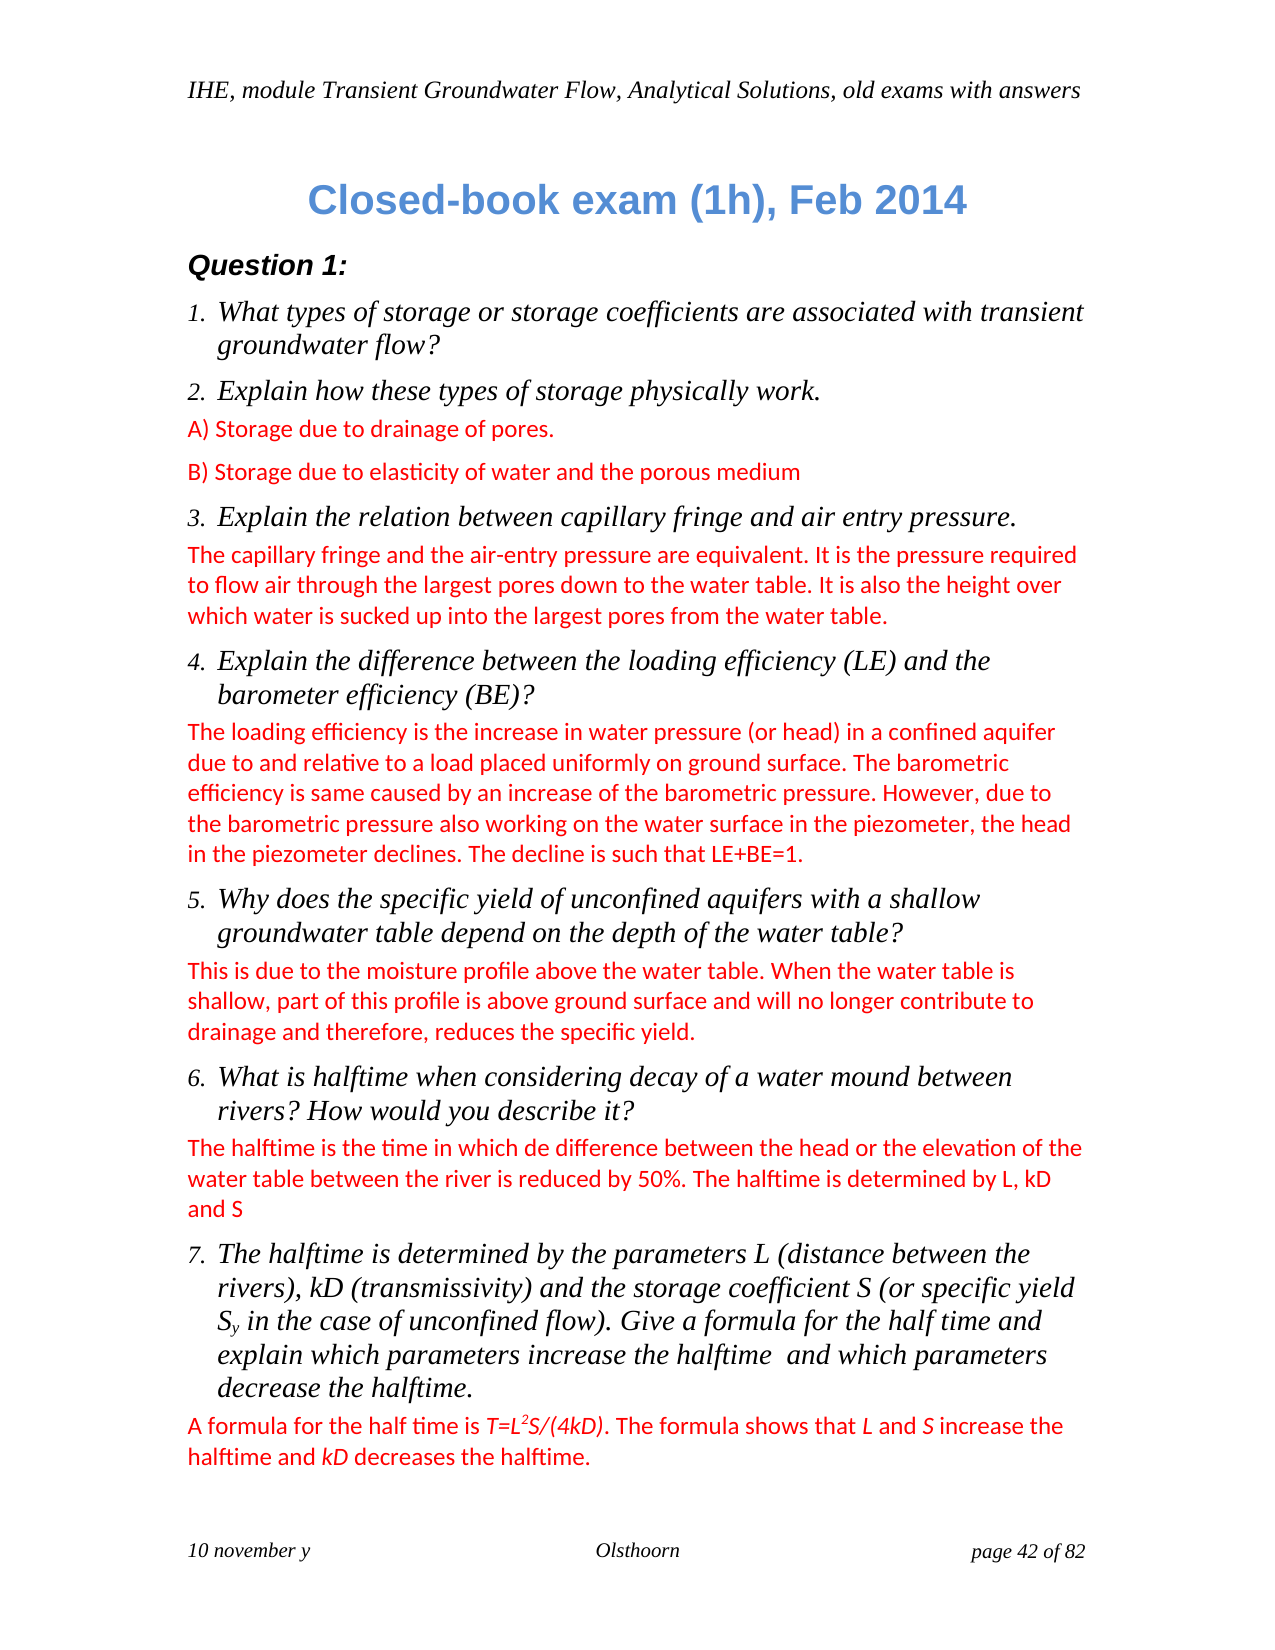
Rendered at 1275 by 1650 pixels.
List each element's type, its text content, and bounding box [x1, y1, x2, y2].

text B) Storage due to elasticity of water and the porous medium [187, 456, 1087, 487]
list What is halftime when considering decay of a water mound between rivers? How would you describe it? [187, 1059, 1087, 1126]
list Explain how these types of storage physically work. [187, 373, 1087, 407]
text A) Storage due to drainage of pores. [187, 413, 1087, 444]
text A formula for the half time is T=L2S/(4kD). The formula shows that L and S increase the halftime and kD decreases the halftime. [187, 1410, 1087, 1471]
list Why does the specific yield of unconfined aquifers with a shallow groundwater table depend on the depth of the water table? [187, 882, 1087, 949]
text The capillary fringe and the air-entry pressure are equivalent. It is the pressure required to flow air through the largest pores down to the water table. It is also the height over which water is sucked up into the largest pores from the water table. [187, 539, 1087, 631]
subtitle Closed-book exam (1h), Feb 2014 [187, 175, 1087, 223]
list The halftime is determined by the parameters L (distance between the rivers), kD (transmissivity) and the storage coefficient S (or specific yield Sy in the case of unconfined flow). Give a formula for the half time and explain which parameters increase the halftime and which parameters decrease the halftime. [187, 1236, 1087, 1404]
text This is due to the moisture profile above the water table. When the water table is shallow, part of this profile is above ground surface and will no longer contribute to drainage and therefore, reduces the specific yield. [187, 955, 1087, 1047]
text The loading efficiency is the increase in water pressure (or head) in a confined aquifer due to and relative to a load placed uniformly on ground surface. The barometric efficiency is same caused by an increase of the barometric pressure. However, due to the barometric pressure also working on the water surface in the piezometer, the head in the piezometer declines. The decline is such that LE+BE=1. [187, 717, 1087, 869]
text The halftime is the time in which de difference between the head or the elevation of the water table between the river is reduced by 50%. The halftime is determined by L, kD and S [187, 1132, 1087, 1224]
list Explain the difference between the loading efficiency (LE) and the barometer efficiency (BE)? [187, 643, 1087, 710]
list What types of storage or storage coefficients are associated with transient groundwater flow? [187, 294, 1087, 361]
list Explain the relation between capillary fringe and air entry pressure. [187, 499, 1087, 533]
